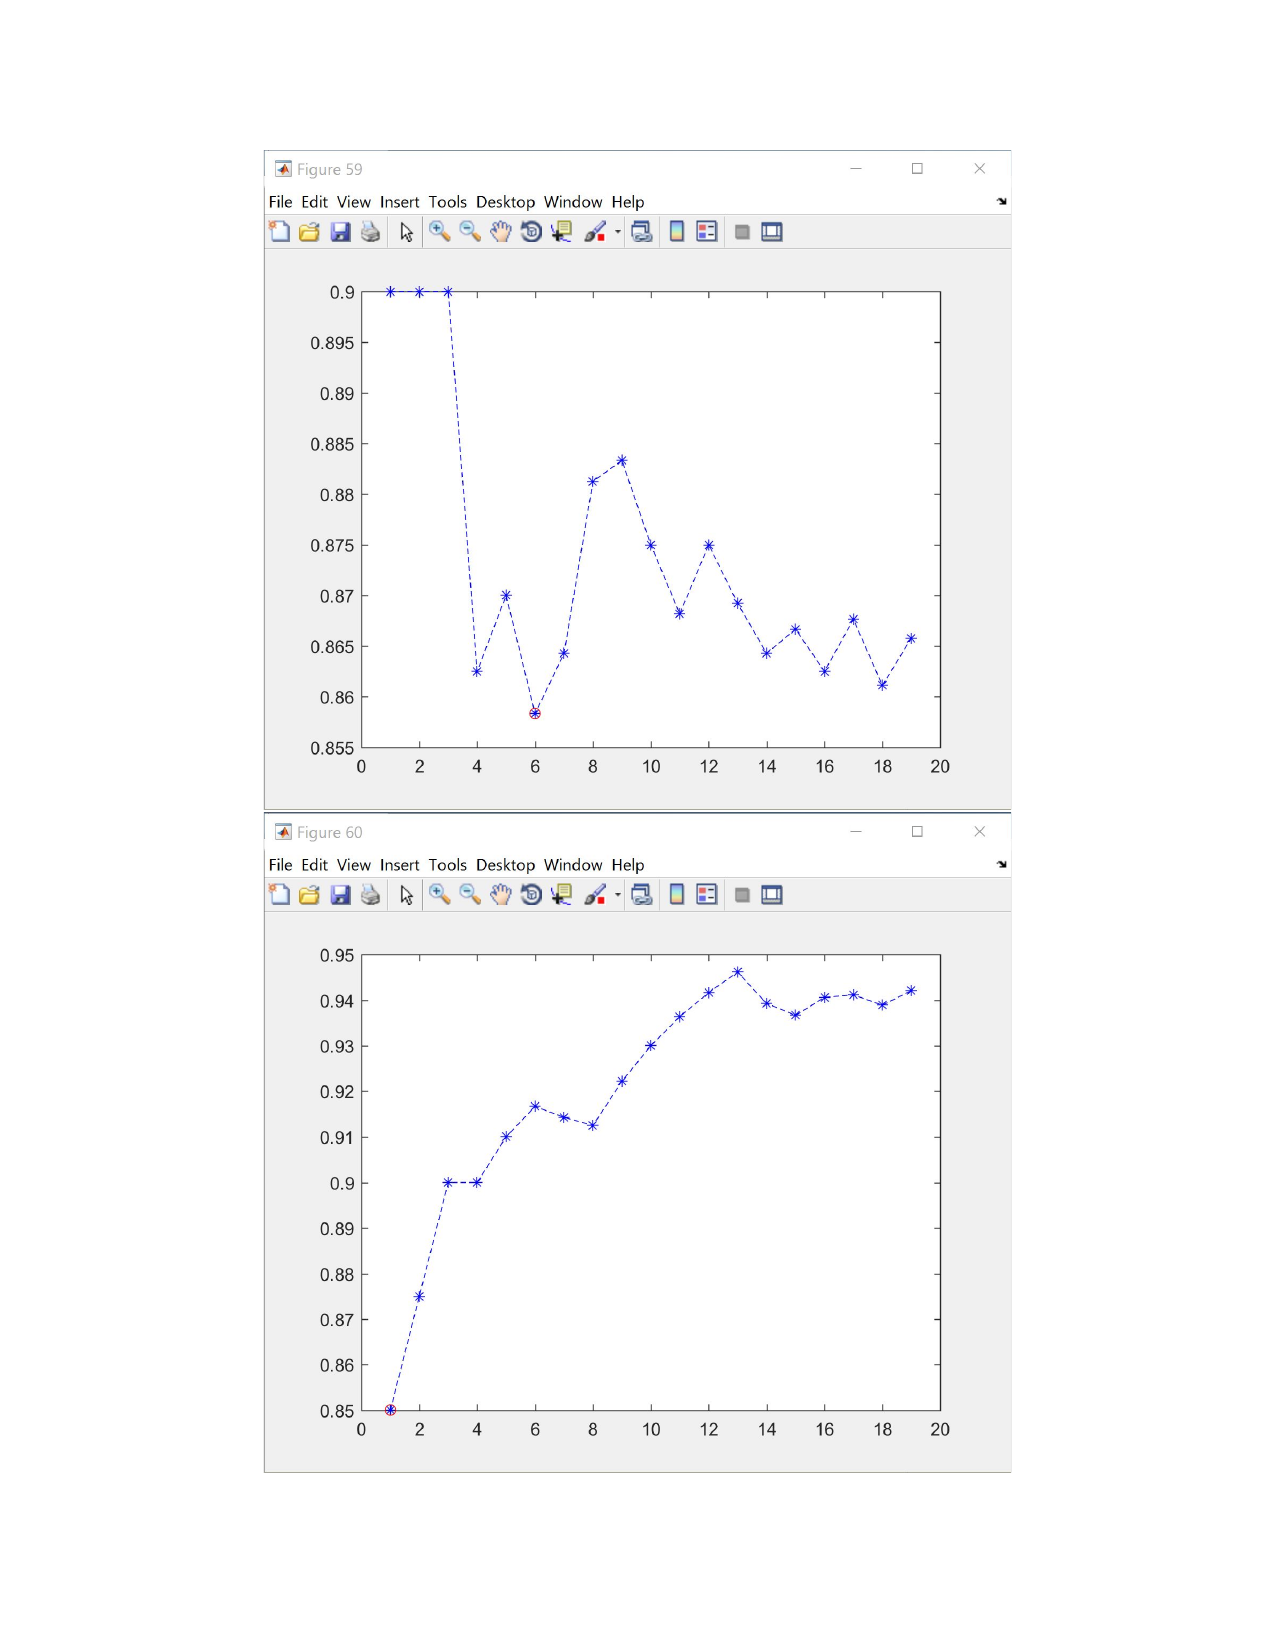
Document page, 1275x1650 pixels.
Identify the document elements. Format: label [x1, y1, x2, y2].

picture [263, 812, 1012, 1473]
picture [263, 150, 1012, 810]
